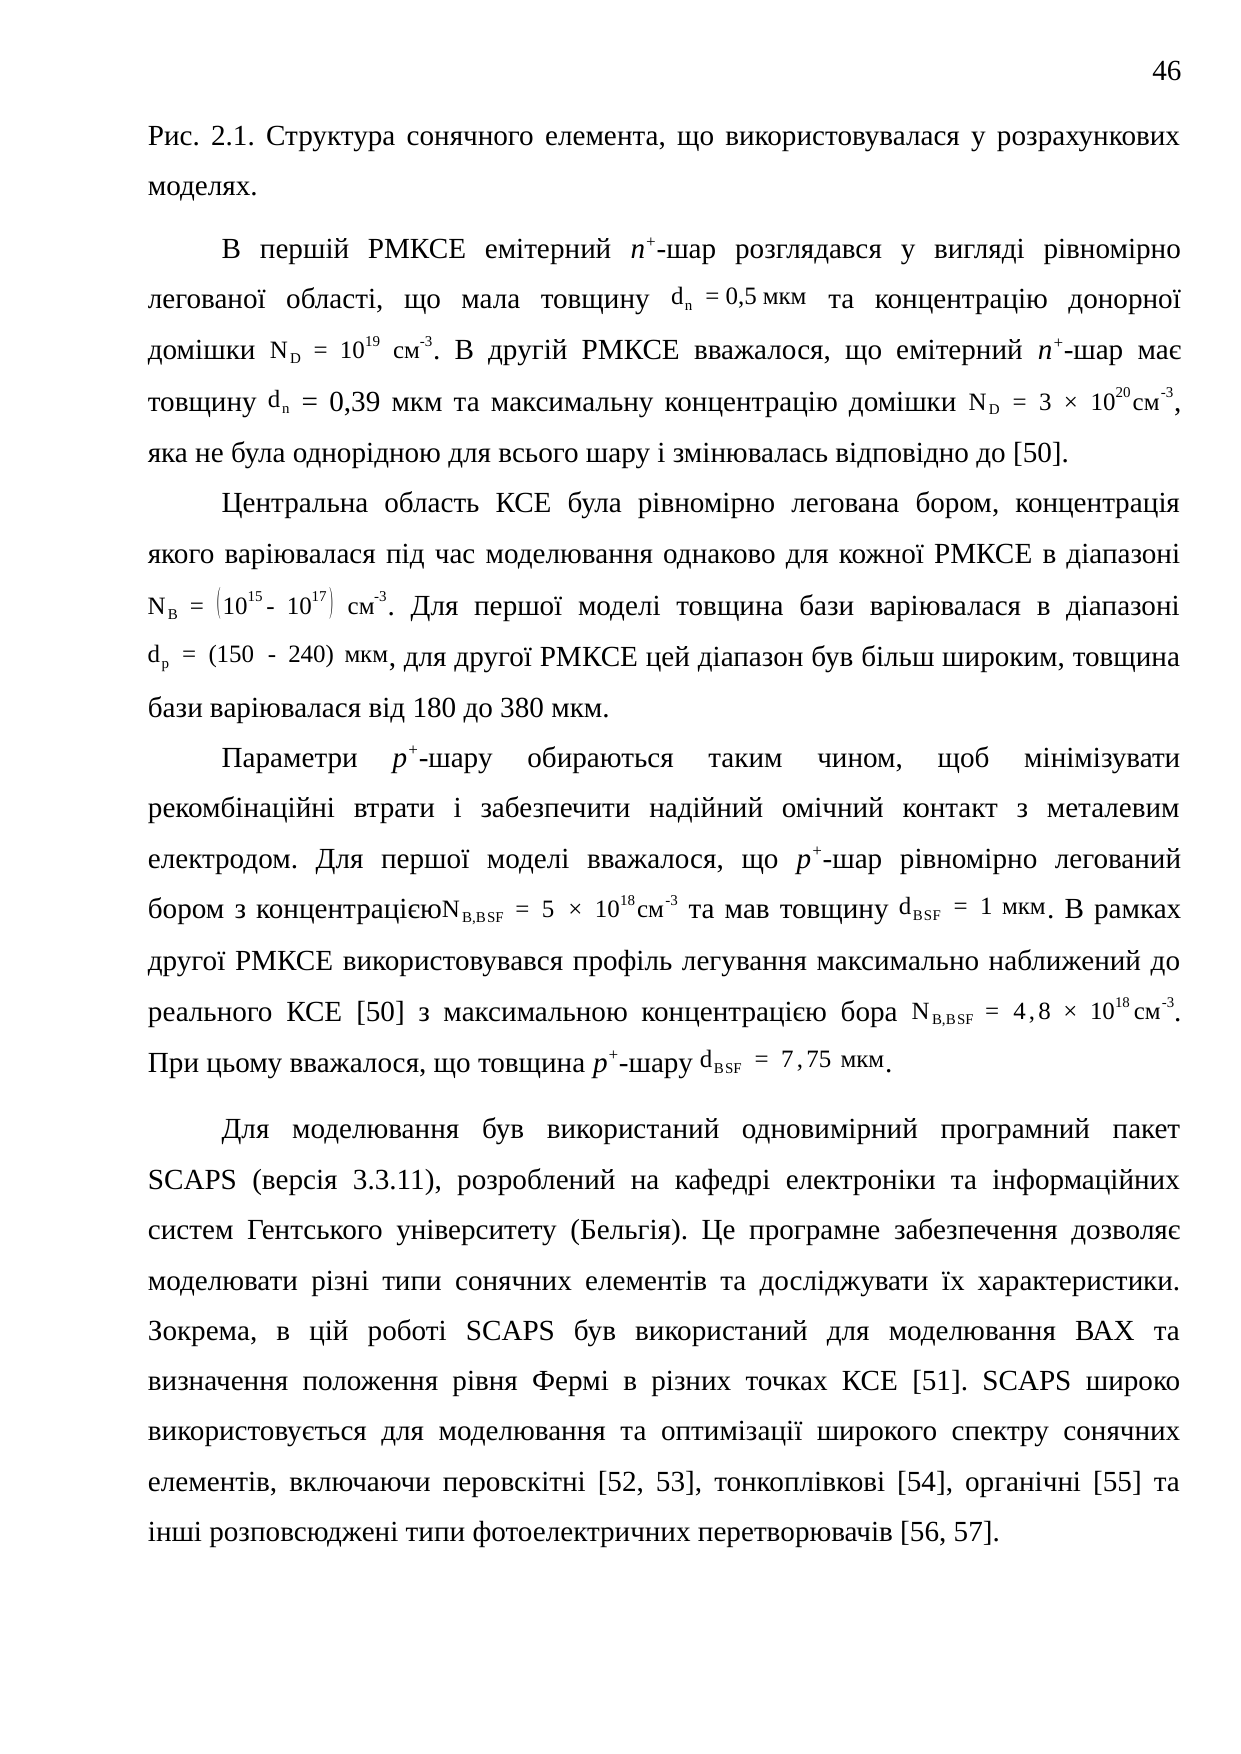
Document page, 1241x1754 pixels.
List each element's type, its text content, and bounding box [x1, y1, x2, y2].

text В першій РМКСЕ емітерний n+-шар розглядався у вигляді рівномірно легованої області, що мала товщину та концентрацію донорної домішки . В другій РМКСЕ вважалося, що емітерний n+-шар має товщину = 0,39 мкм та максимальну концентрацію домішки , яка не була однорідною для всього шару і змінювалась відповідно до [50]. [148, 231, 1181, 469]
text Центральна область КСЕ була рівномірно легована бором, концентрація якого варіювалася під час моделювання однаково для кожної РМКСЕ в діапазоні . Для першої моделі товщина бази варіювалася в діапазоні , для другої РМКСЕ цей діапазон був більш широким, товщина бази варіювалася від 180 до 380 мкм. [148, 486, 1181, 723]
text Для моделювання був використаний одновимірний програмний пакет SCAPS (версія 3.3.11), розроблений на кафедрі електроніки та інформаційних систем Гентського університету (Бельгія). Це програмне забезпечення дозволяє моделювати різні типи сонячних елементів та досліджувати їх характеристики. Зокрема, в цій роботі SCAPS був використаний для моделювання ВАХ та визначення положення рівня Фермі в різних точках КСЕ [51]. SCAPS широко використовується для моделювання та оптимізації широкого спектру сонячних елементів, включаючи перовскітні [52, 53], тонкоплівкові [54], органічні [55] та інші розповсюджені типи фотоелектричних перетворювачів [56, 57]. [148, 1112, 1181, 1548]
text Параметри p+-шару обираються таким чином, щоб мінімізувати рекомбінаційні втрати і забезпечити надійний омічний контакт з металевим електродом. Для першої моделі вважалося, що p+-шар рівномірно легований бором з концентрацією та мав товщину . В рамках другої РМКСЕ використовувався профіль легування максимально наближений до реального КСЕ [50] з максимальною концентрацією бора . При цьому вважалося, що товщина p+-шару . [148, 740, 1181, 1078]
text Рис. 2.1. Структура сонячного елемента, що використовувалася у розрахункових моделях. [148, 118, 1181, 202]
